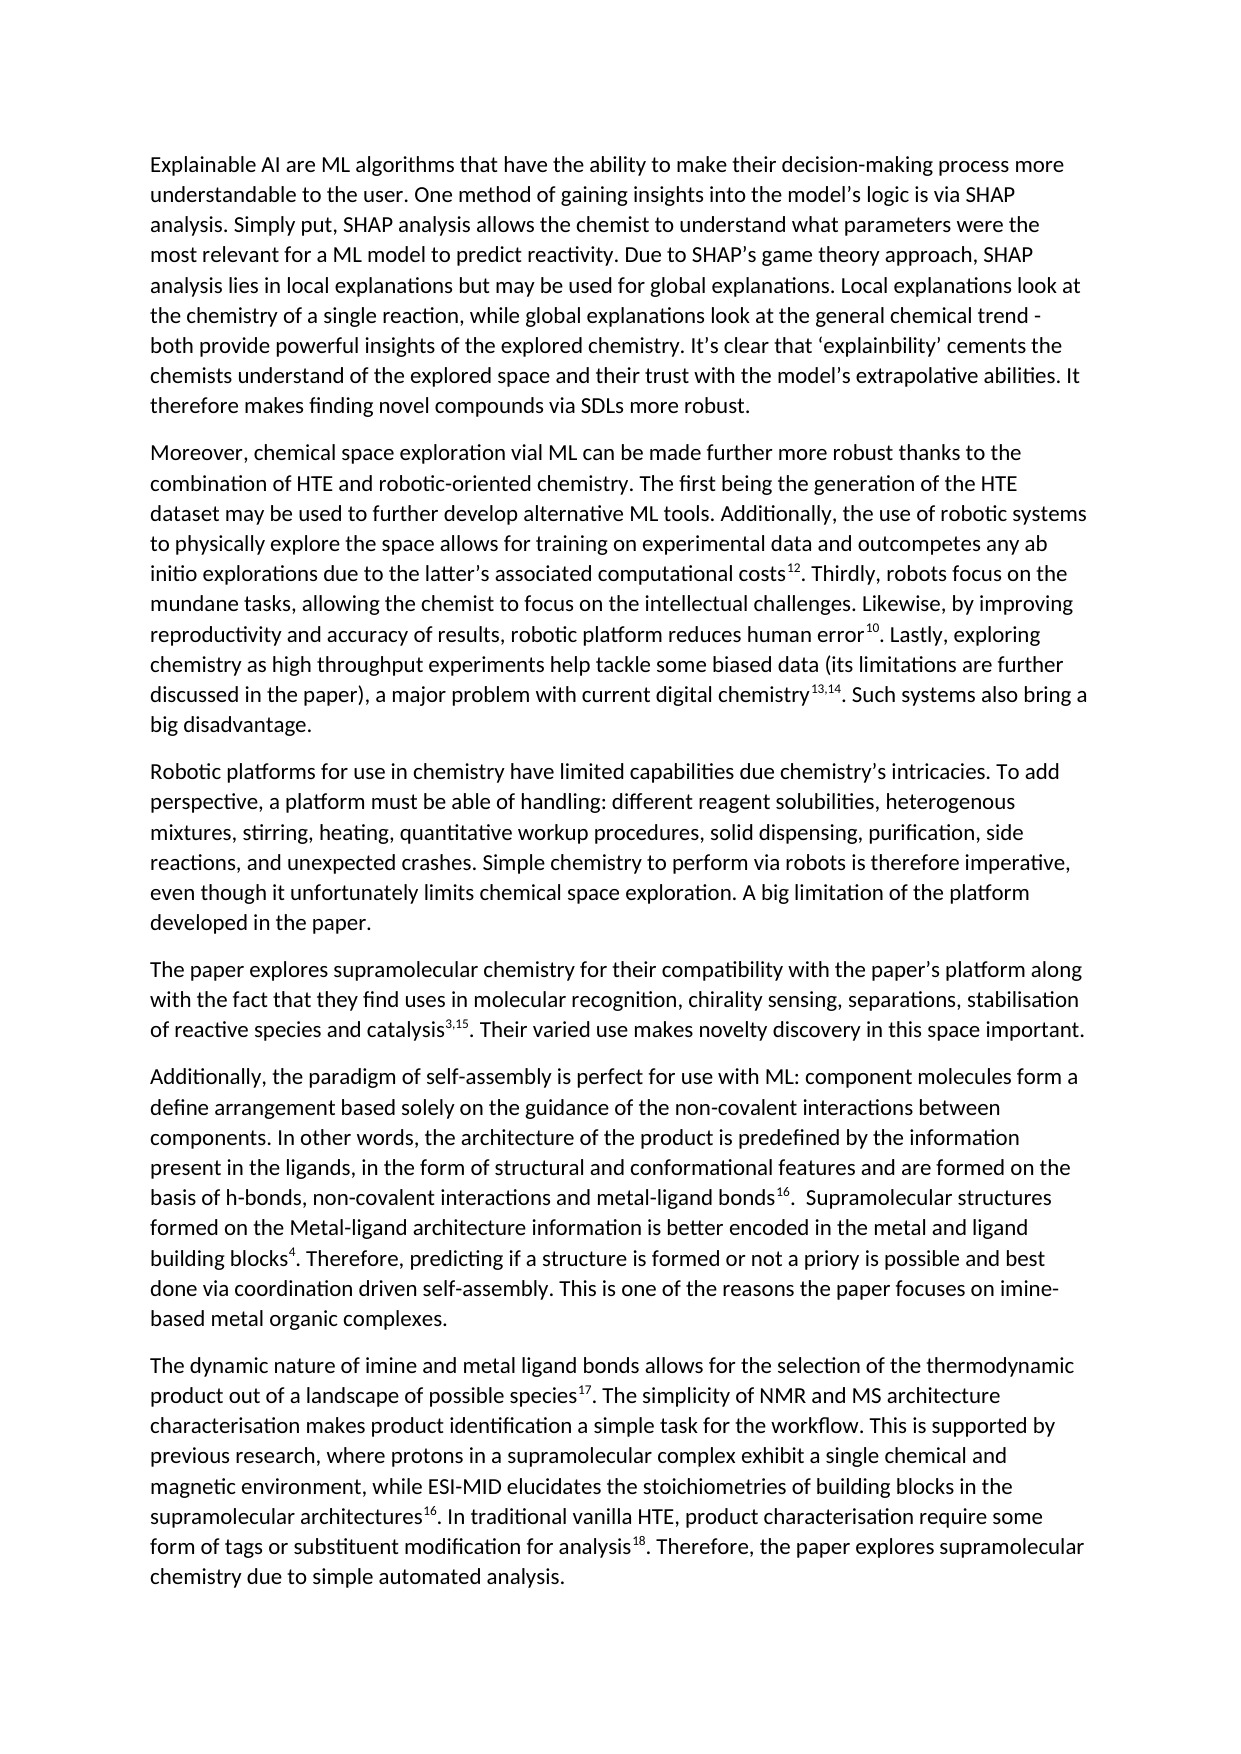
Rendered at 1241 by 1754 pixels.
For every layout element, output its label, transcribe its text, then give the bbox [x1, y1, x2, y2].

text The paper explores supramolecular chemistry for their compatibility with the paper’s platform along with the fact that they find uses in molecular recognition, chirality sensing, separations, stabilisation of reactive species and catalysis3,15. Their varied use makes novelty discovery in this space important. [150, 955, 1090, 1044]
text Moreover, chemical space exploration vial ML can be made further more robust thanks to the combination of HTE and robotic-oriented chemistry. The first being the generation of the HTE dataset may be used to further develop alternative ML tools. Additionally, the use of robotic systems to physically explore the space allows for training on experimental data and outcompetes any ab initio explorations due to the latter’s associated computational costs12. Thirdly, robots focus on the mundane tasks, allowing the chemist to focus on the intellectual challenges. Likewise, by improving reproductivity and accuracy of results, robotic platform reduces human error10. Lastly, exploring chemistry as high throughput experiments help tackle some biased data (its limitations are further discussed in the paper), a major problem with current digital chemistry13,14. Such systems also bring a big disadvantage. [150, 438, 1090, 738]
text The dynamic nature of imine and metal ligand bonds allows for the selection of the thermodynamic product out of a landscape of possible species17. The simplicity of NMR and MS architecture characterisation makes product identification a simple task for the workflow. This is supported by previous research, where protons in a supramolecular complex exhibit a single chemical and magnetic environment, while ESI-MID elucidates the stoichiometries of building blocks in the supramolecular architectures16. In traditional vanilla HTE, product characterisation require some form of tags or substituent modification for analysis18. Therefore, the paper explores supramolecular chemistry due to simple automated analysis. [150, 1351, 1090, 1591]
text Robotic platforms for use in chemistry have limited capabilities due chemistry’s intricacies. To add perspective, a platform must be able of handling: different reagent solubilities, heterogenous mixtures, stirring, heating, quantitative workup procedures, solid dispensing, purification, side reactions, and unexpected crashes. Simple chemistry to perform via robots is therefore imperative, even though it unfortunately limits chemical space exploration. A big limitation of the platform developed in the paper. [150, 757, 1090, 936]
text Explainable AI are ML algorithms that have the ability to make their decision-making process more understandable to the user. One method of gaining insights into the model’s logic is via SHAP analysis. Simply put, SHAP analysis allows the chemist to understand what parameters were the most relevant for a ML model to predict reactivity. Due to SHAP’s game theory approach, SHAP analysis lies in local explanations but may be used for global explanations. Local explanations look at the chemistry of a single reaction, while global explanations look at the general chemical trend - both provide powerful insights of the explored chemistry. It’s clear that ‘explainbility’ cements the chemists understand of the explored space and their trust with the model’s extrapolative abilities. It therefore makes finding novel compounds via SDLs more robust. [150, 150, 1090, 420]
text Additionally, the paradigm of self-assembly is perfect for use with ML: component molecules form a define arrangement based solely on the guidance of the non-covalent interactions between components. In other words, the architecture of the product is predefined by the information present in the ligands, in the form of structural and conformational features and are formed on the basis of h-bonds, non-covalent interactions and metal-ligand bonds16. Supramolecular structures formed on the Metal-ligand architecture information is better encoded in the metal and ligand building blocks4. Therefore, predicting if a structure is formed or not a priory is possible and best done via coordination driven self-assembly. This is one of the reasons the paper focuses on imine-based metal organic complexes. [150, 1062, 1090, 1332]
